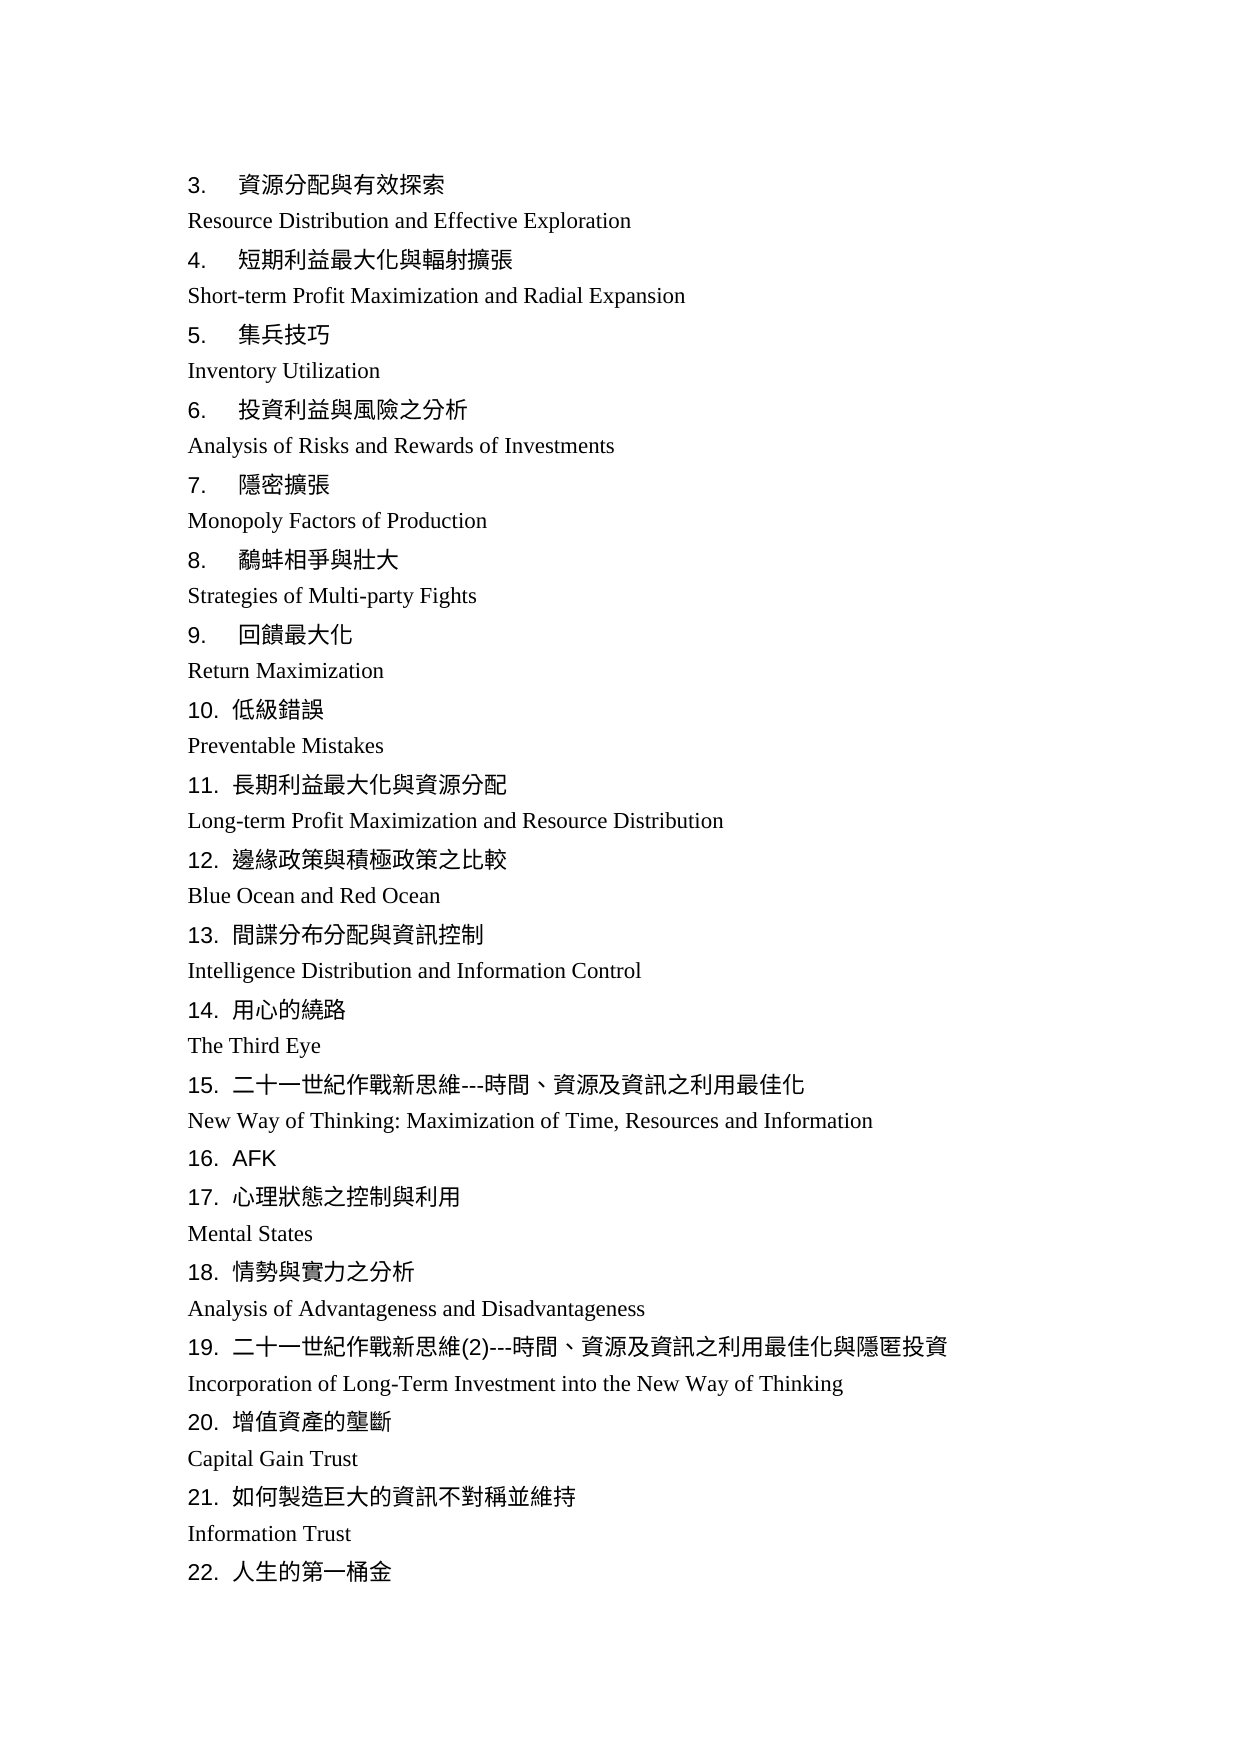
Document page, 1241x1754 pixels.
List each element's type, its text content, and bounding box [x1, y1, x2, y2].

text 19. 二十一世紀作戰新思維(2)---時間、資源及資訊之利用最佳化與隱匿投資 [187, 1327, 1053, 1364]
text 22. 人生的第一桶金 [187, 1552, 1053, 1589]
text Analysis of Advantageness and Disadvantageness [187, 1289, 1053, 1327]
text 15. 二十一世紀作戰新思維---時間、資源及資訊之利用最佳化 [187, 1064, 1053, 1102]
text Short-term Profit Maximization and Radial Expansion [187, 277, 1053, 314]
text Return Maximization [187, 652, 1053, 689]
text Long-term Profit Maximization and Resource Distribution [187, 802, 1053, 839]
text Mental States [187, 1214, 1053, 1252]
text 17. 心理狀態之控制與利用 [187, 1177, 1053, 1214]
text Monopoly Factors of Production [187, 502, 1053, 539]
text 20. 增值資產的壟斷 [187, 1402, 1053, 1439]
text Information Trust [187, 1514, 1053, 1552]
text Resource Distribution and Effective Exploration [187, 202, 1053, 239]
text 14. 用心的繞路 [187, 989, 1053, 1027]
text 5. 集兵技巧 [187, 314, 1053, 352]
text Strategies of Multi-party Fights [187, 577, 1053, 614]
text 9. 回饋最大化 [187, 614, 1053, 652]
text 11. 長期利益最大化與資源分配 [187, 764, 1053, 802]
text 16. AFK [187, 1139, 1053, 1177]
text Inventory Utilization [187, 352, 1053, 389]
text New Way of Thinking: Maximization of Time, Resources and Information [187, 1102, 1053, 1139]
text 8. 鷸蚌相爭與壯大 [187, 539, 1053, 577]
text 12. 邊緣政策與積極政策之比較 [187, 839, 1053, 877]
text 3. 資源分配與有效探索 [187, 164, 1053, 202]
text Capital Gain Trust [187, 1439, 1053, 1477]
text Incorporation of Long-Term Investment into the New Way of Thinking [187, 1364, 1053, 1402]
text Analysis of Risks and Rewards of Investments [187, 427, 1053, 464]
text 4. 短期利益最大化與輻射擴張 [187, 239, 1053, 277]
text 6. 投資利益與風險之分析 [187, 389, 1053, 427]
text 13. 間諜分布分配與資訊控制 [187, 914, 1053, 952]
text Preventable Mistakes [187, 727, 1053, 764]
text 21. 如何製造巨大的資訊不對稱並維持 [187, 1477, 1053, 1514]
text Blue Ocean and Red Ocean [187, 877, 1053, 914]
text Intelligence Distribution and Information Control [187, 952, 1053, 989]
text 10. 低級錯誤 [187, 689, 1053, 727]
text The Third Eye [187, 1027, 1053, 1064]
text 7. 隱密擴張 [187, 464, 1053, 502]
text 18. 情勢與實力之分析 [187, 1252, 1053, 1289]
